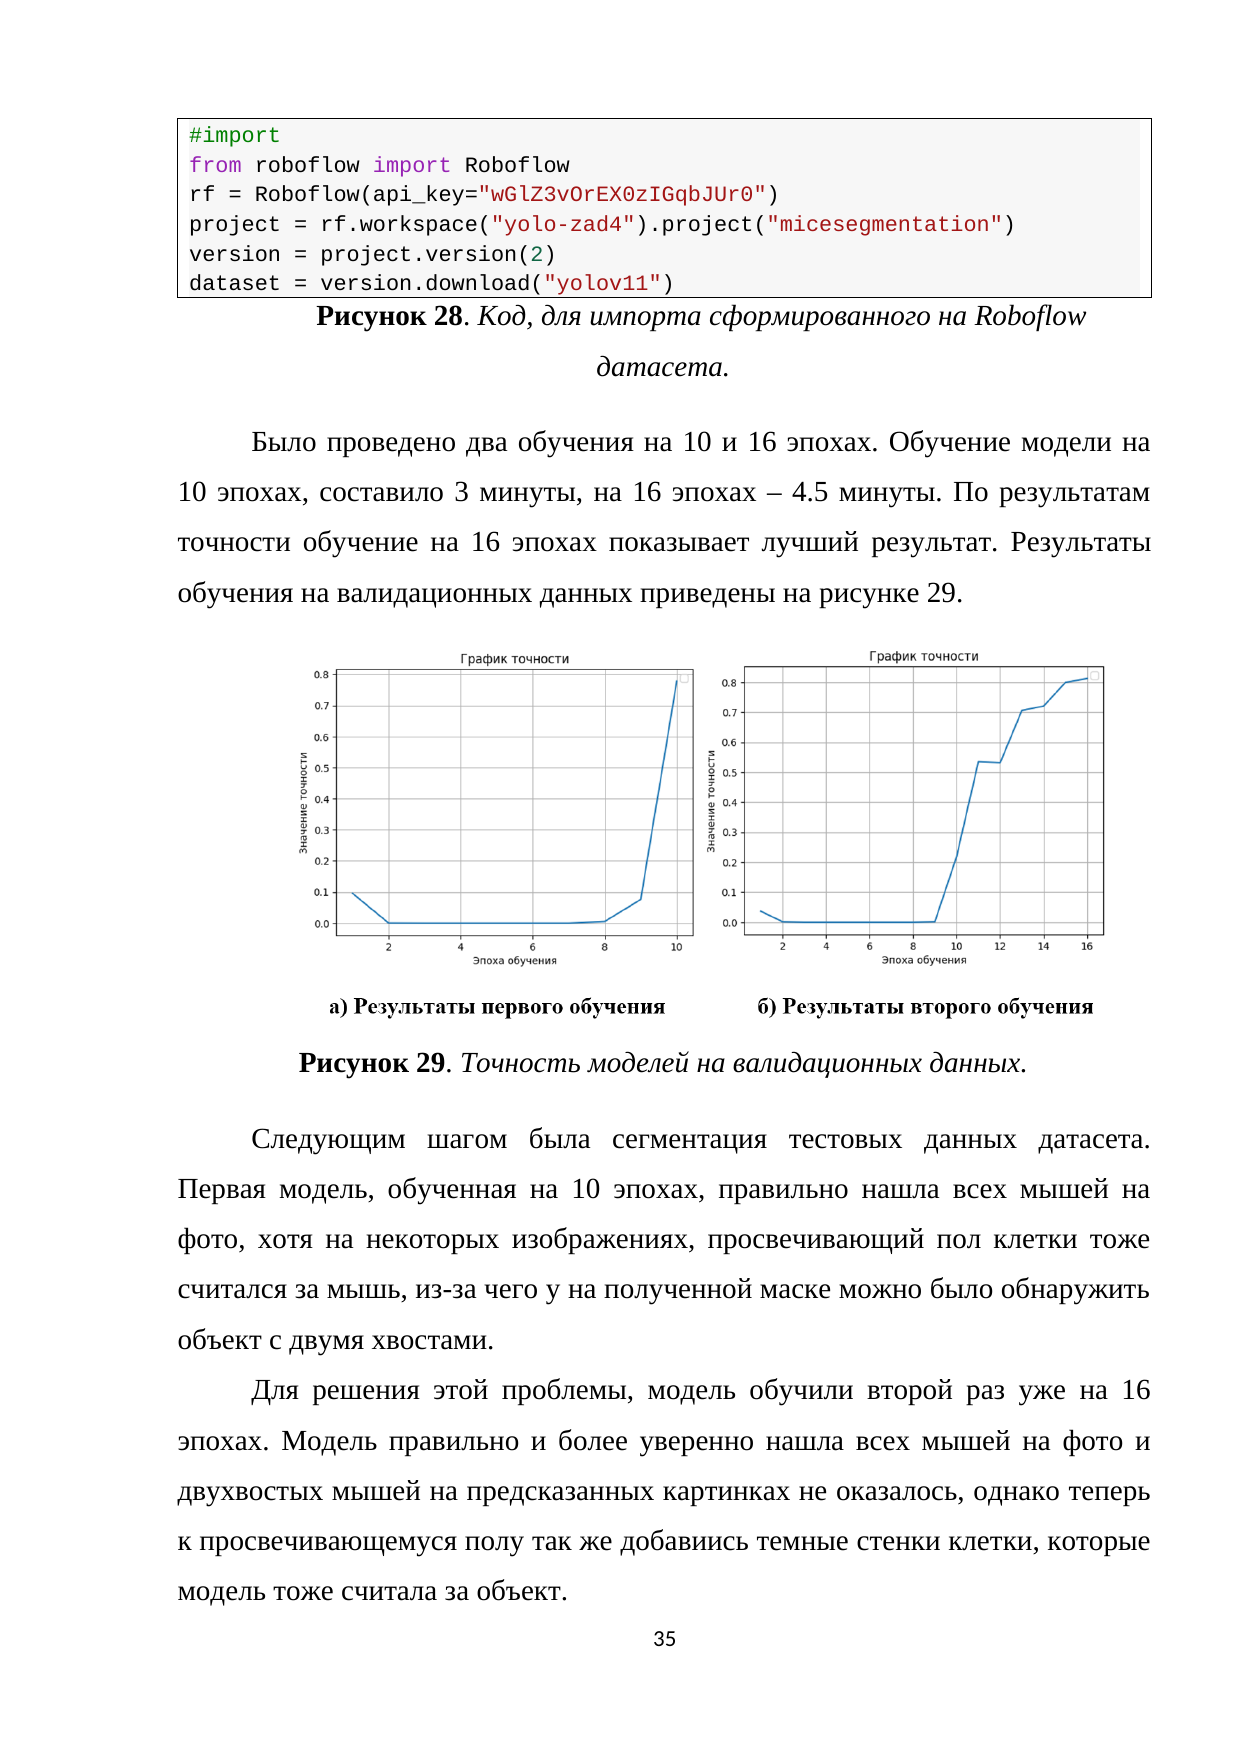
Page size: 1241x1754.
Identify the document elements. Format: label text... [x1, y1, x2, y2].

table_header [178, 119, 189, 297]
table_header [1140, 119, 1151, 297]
text Было проведено два обучения на 10 и 16 эпохах. Обучение модели на 10 эпохах, составило 3 минуты, на 16 эпохах – 4.5 минуты. По результатам точности обучение на 16 эпохах показывает лучший результат. Результаты обучения на валидационных данных приведены на рисунке 29. [177, 424, 1152, 608]
text Рисунок 28. Код, для импорта сформированного на Roboflow датасета. [177, 298, 1152, 382]
text Следующим шагом была сегментация тестовых данных датасета. Первая модель, обученная на 10 эпохах, правильно нашла всех мышей на фото, хотя на некоторых изображениях, просвечивающий пол клетки тоже считался за мышь, из-за чего у на полученной маске можно было обнаружить объект с двумя хвостами. [177, 1121, 1152, 1356]
text Для решения этой проблемы, модель обучили второй раз уже на 16 эпохах. Модель правильно и более уверенно нашла всех мышей на фото и двухвостых мышей на предсказанных картинках не оказалось, однако теперь к просвечивающемуся полу так же добавиись темные стенки клетки, которые модель тоже считала за объект. [177, 1372, 1152, 1607]
picture [279, 625, 1124, 1029]
